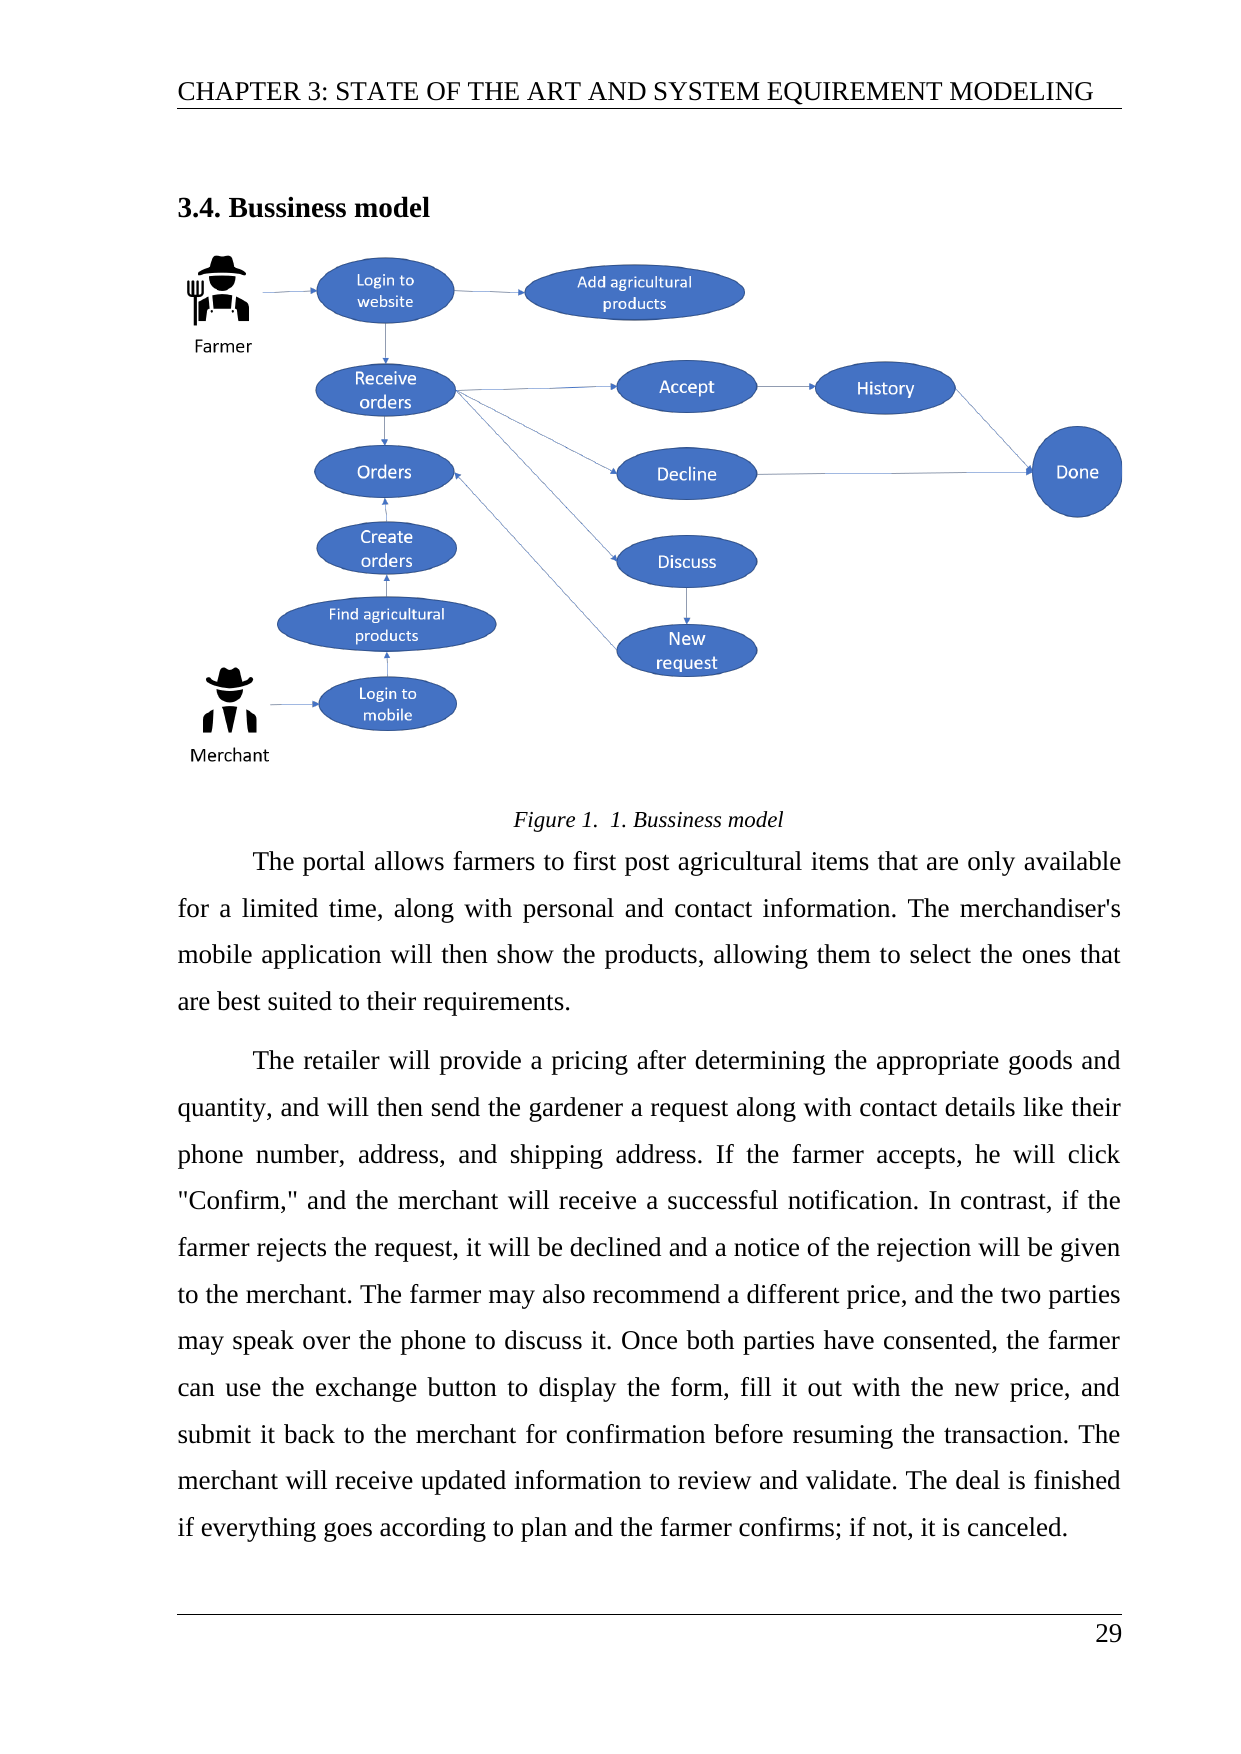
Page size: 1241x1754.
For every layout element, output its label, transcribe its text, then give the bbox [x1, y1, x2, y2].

subtitle 3.4. Bussiness model [177, 190, 1122, 223]
text The portal allows farmers to first post agricultural items that are only available for a limited time, along with personal and contact information. The merchandiser's mobile application will then show the products, allowing them to select the ones that are best suited to their requirements. [177, 845, 1122, 1016]
text The retailer will provide a pricing after determining the appropriate goods and quantity, and will then send the gardener a request along with contact details like their phone number, address, and shipping address. If the farmer accepts, he will click "Confirm," and the merchant will receive a successful notification. In contrast, if the farmer rejects the request, it will be declined and a notice of the rejection will be given to the merchant. The farmer may also recommend a different price, and the two parties may speak over the phone to discuss it. Once both parties have consented, the farmer can use the exchange button to display the form, fill it out with the new price, and submit it back to the merchant for confirmation before resuming the transaction. The merchant will receive updated information to review and validate. The deal is finished if everything goes according to plan and the farmer confirms; if not, it is canceled. [177, 1044, 1122, 1542]
picture [177, 252, 1123, 779]
